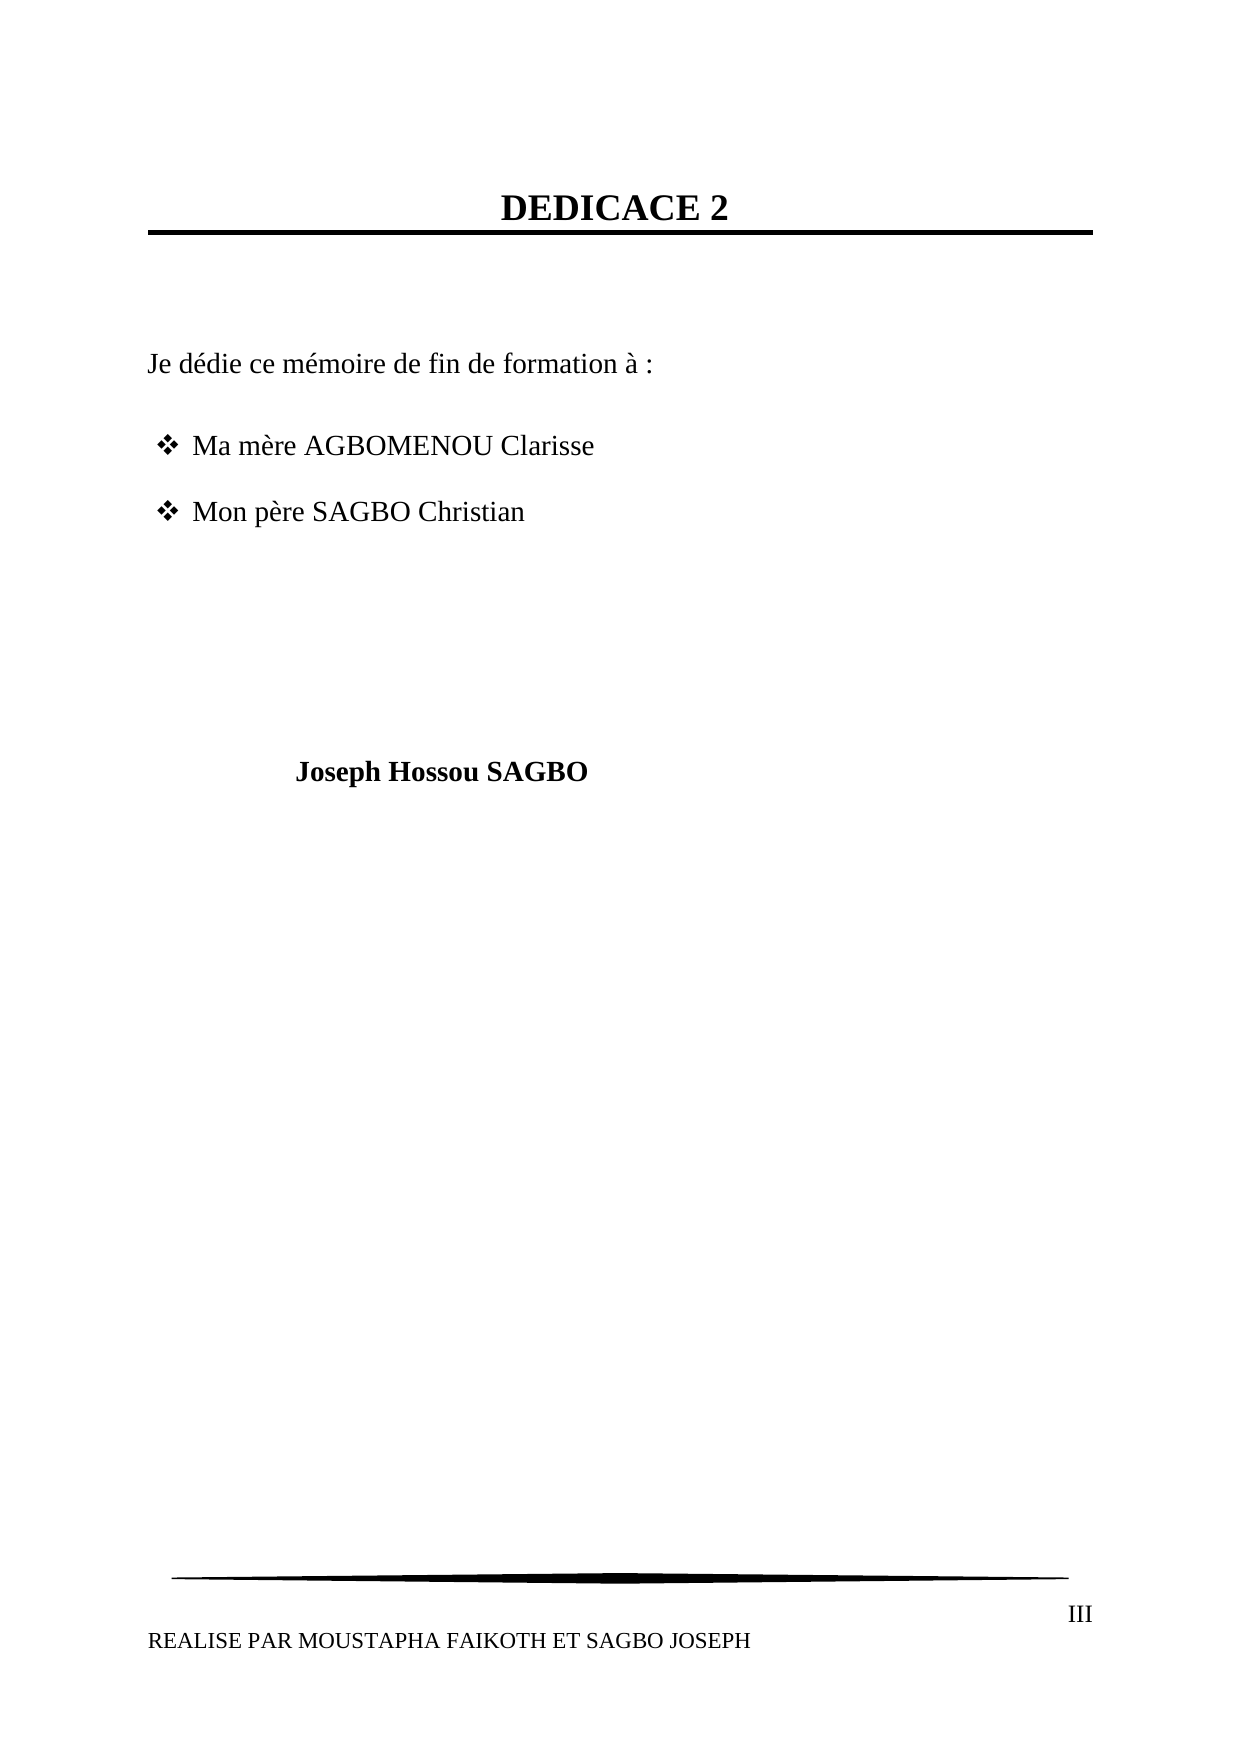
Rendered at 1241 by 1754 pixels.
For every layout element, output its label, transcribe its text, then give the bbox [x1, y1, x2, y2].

subtitle DEDICACE 2 [148, 185, 1093, 230]
list Mon père SAGBO Christian [154, 494, 1091, 527]
text Joseph Hossou SAGBO [295, 754, 1091, 788]
text Je dédie ce mémoire de fin de formation à : [147, 347, 1091, 380]
list Ma mère AGBOMENOU Clarisse [154, 428, 1091, 462]
